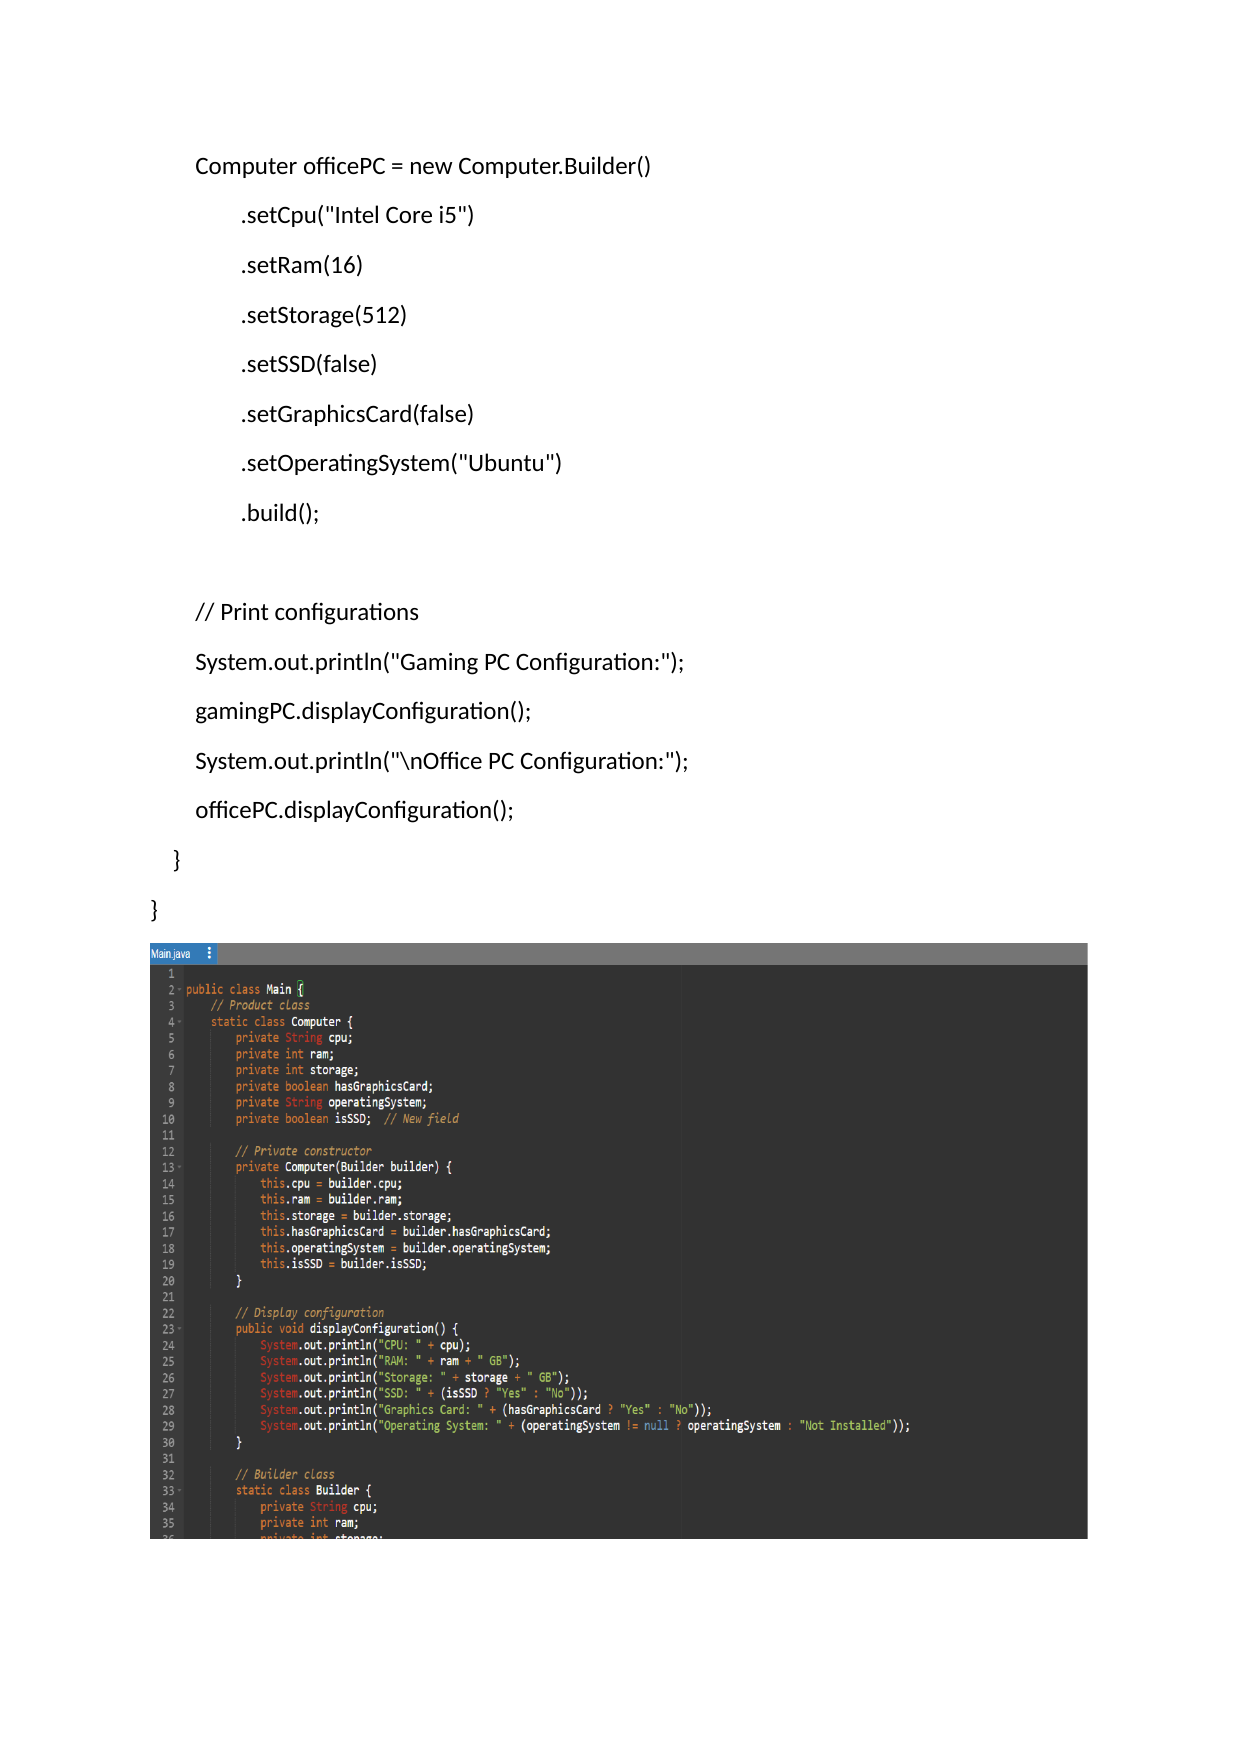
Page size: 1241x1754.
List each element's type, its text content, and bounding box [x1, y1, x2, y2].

text .setStorage(512) [150, 299, 1090, 329]
text } [150, 844, 1090, 875]
picture [150, 943, 1088, 1539]
text System.out.println("\nOffice PC Configuration:"); [150, 745, 1090, 776]
text .build(); [150, 497, 1090, 528]
text Computer officePC = new Computer.Builder() [150, 150, 1090, 181]
text // Print configurations [150, 596, 1090, 627]
text .setSSD(false) [150, 348, 1090, 379]
text System.out.println("Gaming PC Configuration:"); [150, 646, 1090, 676]
text .setOperatingSystem("Ubuntu") [150, 447, 1090, 478]
text .setRam(16) [150, 249, 1090, 280]
text .setCpu("Intel Core i5") [150, 199, 1090, 230]
text .setGraphicsCard(false) [150, 398, 1090, 428]
text } [150, 894, 1090, 924]
text gamingPC.displayConfiguration(); [150, 695, 1090, 726]
text officePC.displayConfiguration(); [150, 794, 1090, 825]
